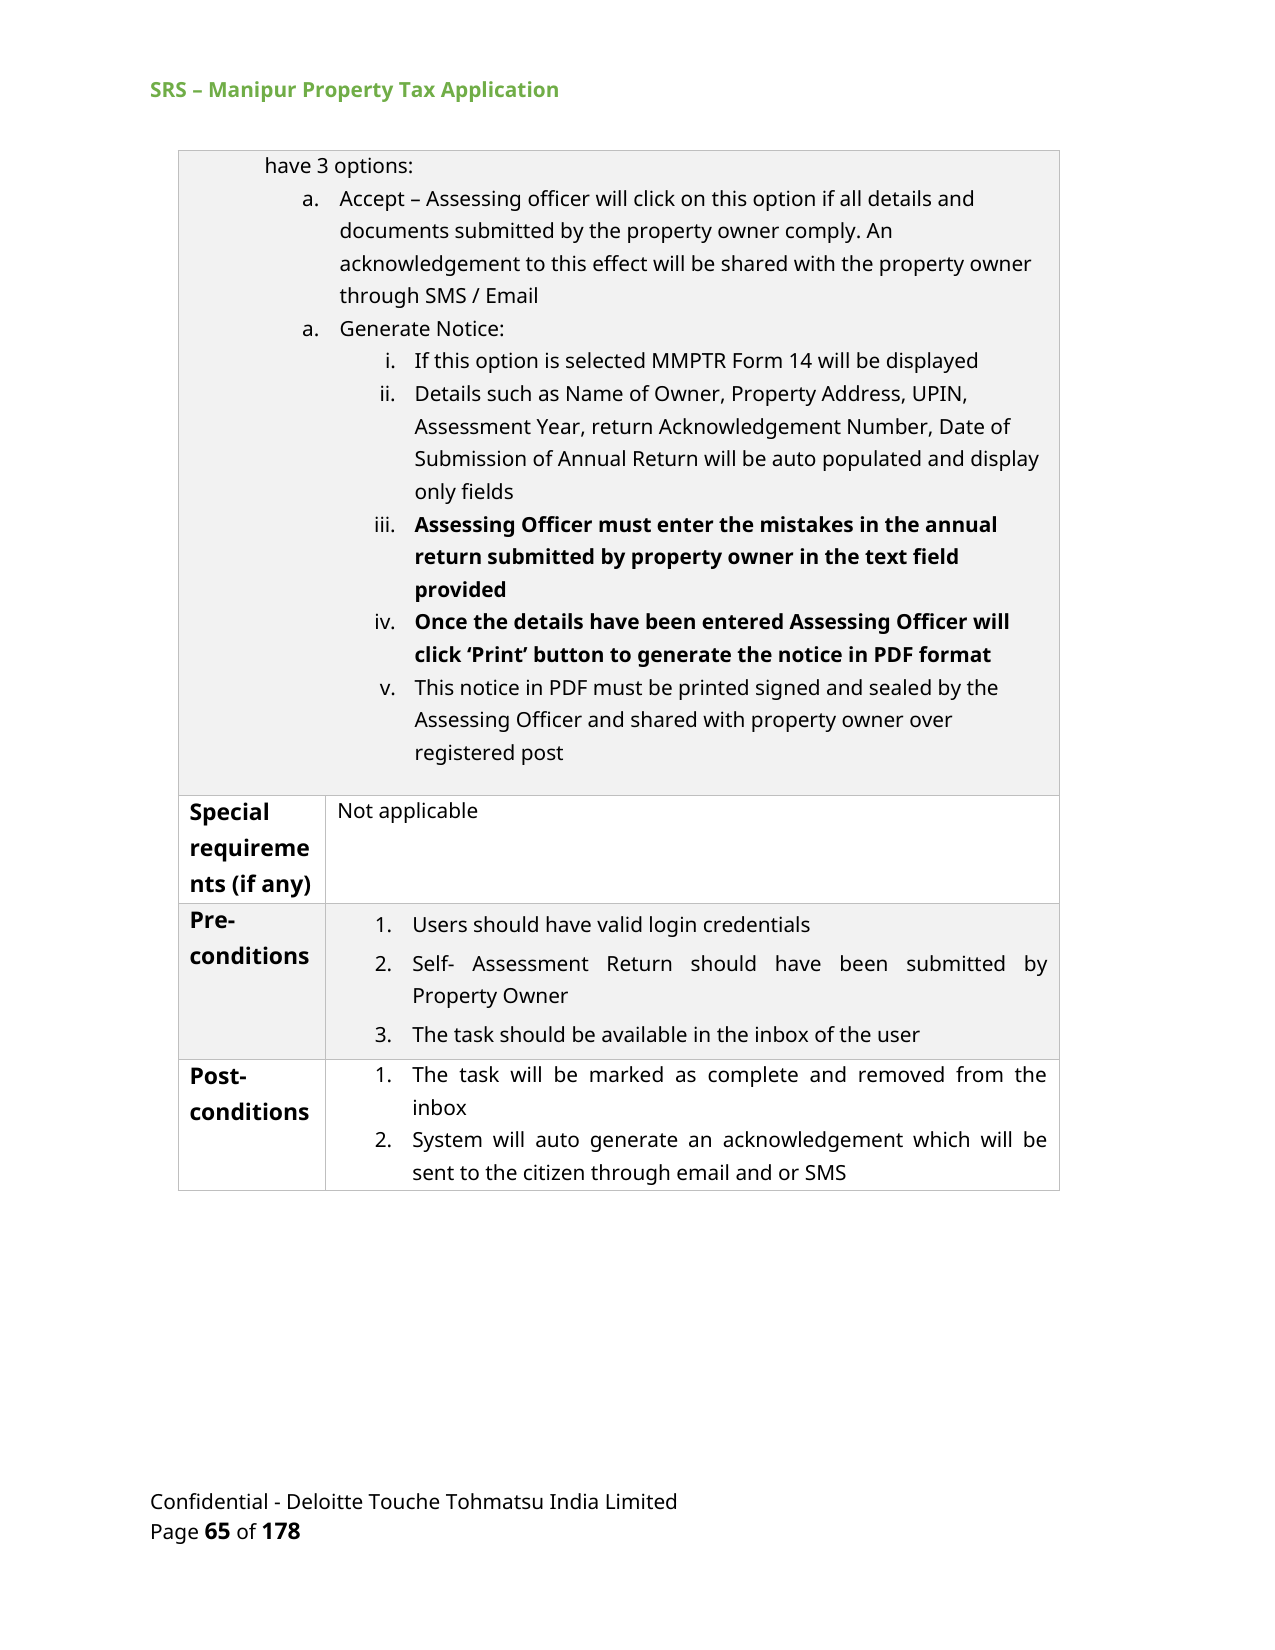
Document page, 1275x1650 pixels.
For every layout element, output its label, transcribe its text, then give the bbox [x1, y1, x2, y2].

table_cell The task will be marked as complete and removed from the inbox System will auto generate an acknowledgement which will be sent to the citizen through email and or SMS [326, 1060, 1059, 1190]
table_cell Not applicable [326, 796, 1059, 903]
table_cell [179, 151, 1059, 795]
table_cell Post-conditions [179, 1060, 325, 1190]
table_cell Special requirements (if any) [179, 796, 325, 903]
table_cell Pre-conditions [179, 904, 325, 1059]
table_cell Users should have valid login credentials Self- Assessment Return should have been submitted by Property Owner The task should be available in the inbox of the user [326, 904, 1059, 1059]
